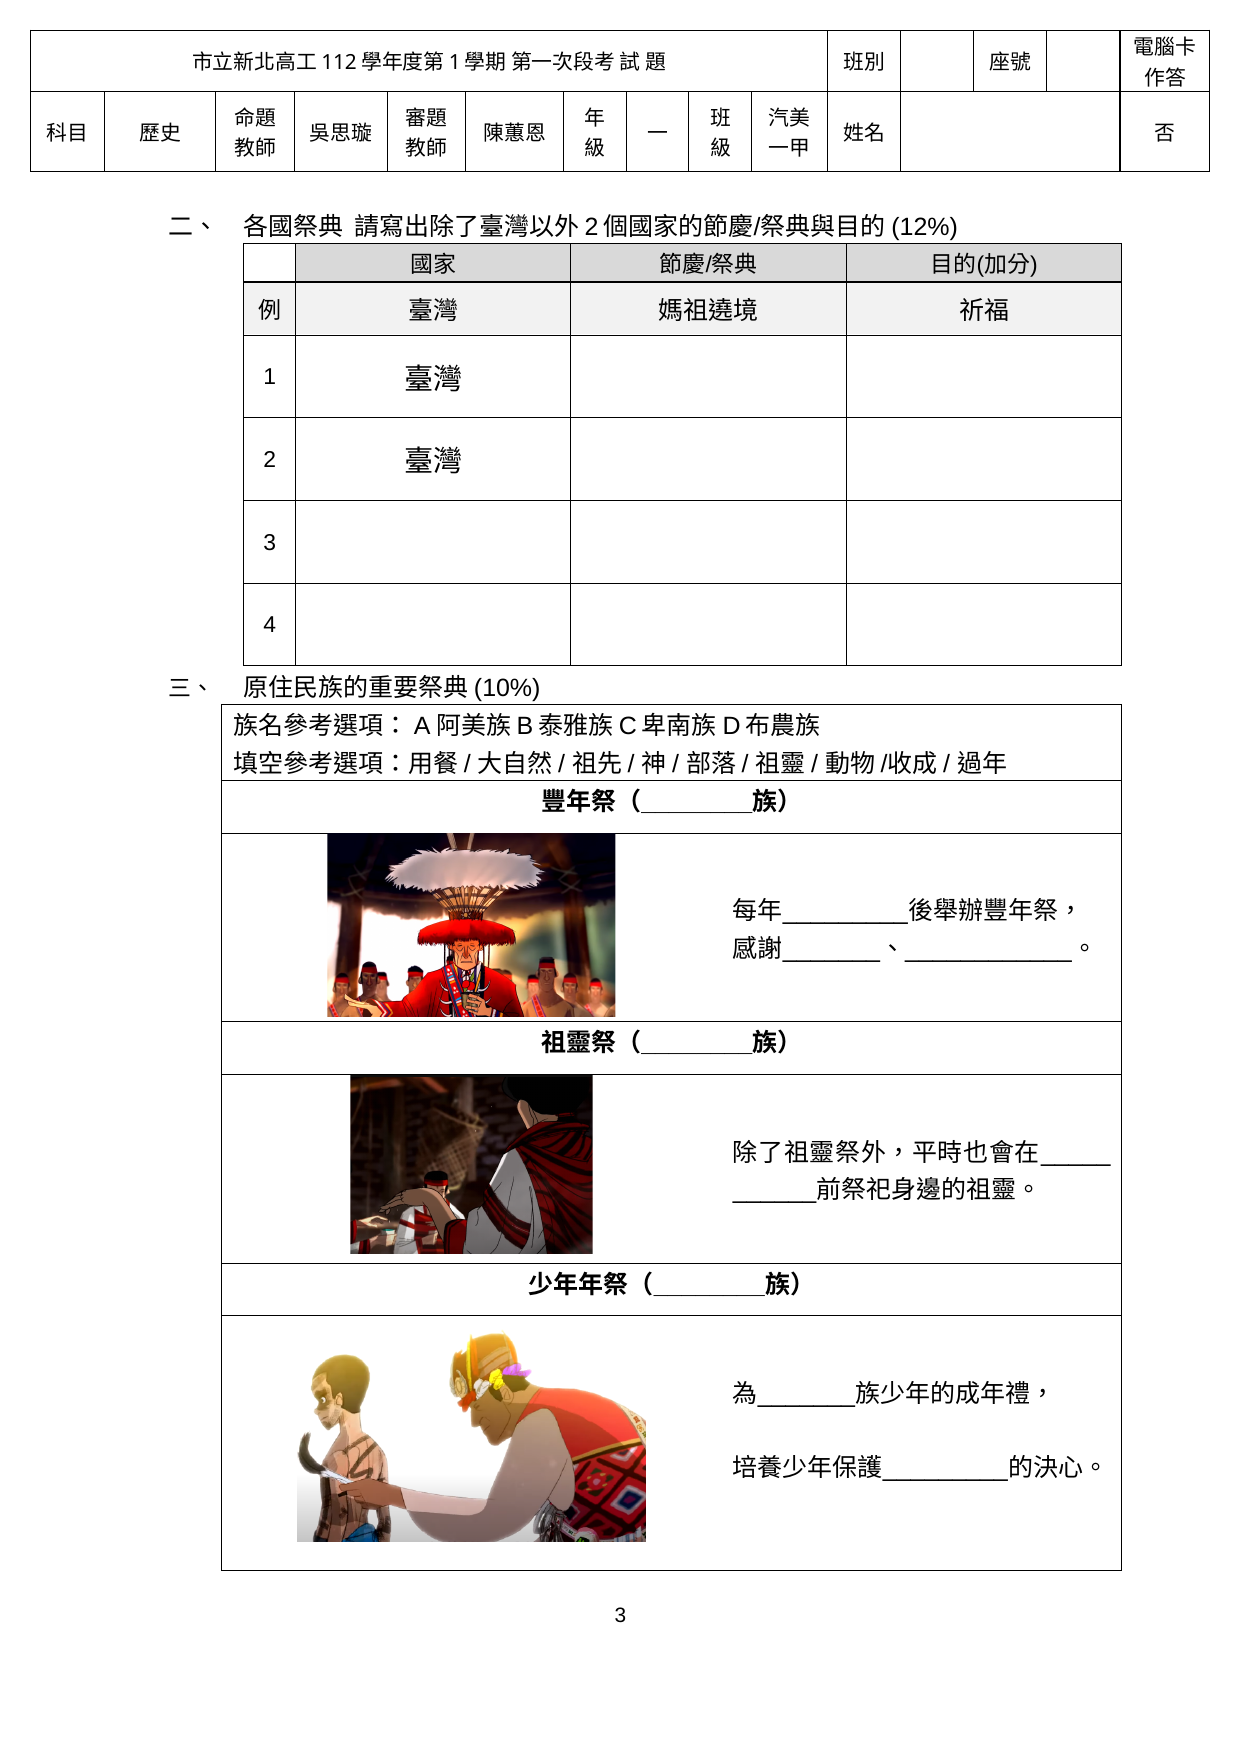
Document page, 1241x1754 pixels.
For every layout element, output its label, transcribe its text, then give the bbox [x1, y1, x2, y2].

list 各國祭典 請寫出除了臺灣以外2個國家的節慶/祭典與目的 (12%) [168, 205, 1122, 243]
table_cell [296, 501, 570, 583]
table_header 國家 [296, 244, 570, 281]
table_cell [847, 501, 1121, 583]
table_cell [571, 501, 846, 583]
table_cell 4 [244, 584, 295, 665]
table_cell 臺灣 [296, 418, 570, 500]
table_cell [571, 336, 846, 417]
table_header 目的(加分) [847, 244, 1121, 281]
table_cell [222, 1316, 721, 1570]
table_cell [847, 584, 1121, 665]
table_cell 為_______族少年的成年禮， 培養少年保護_________的決心。 [721, 1316, 1121, 1570]
table_cell 少年年祭（________族） [222, 1264, 1121, 1315]
table_cell 2 [244, 418, 295, 500]
table_header [244, 244, 295, 281]
table_cell 1 [244, 336, 295, 417]
table_cell 3 [244, 501, 295, 583]
picture [327, 833, 616, 1017]
table_cell [847, 336, 1121, 417]
table_cell 臺灣 [296, 283, 570, 334]
table_cell 祈福 [847, 283, 1121, 334]
table_cell 豐年祭（________族） [222, 781, 1121, 833]
table_cell [222, 834, 721, 1021]
picture [350, 1075, 593, 1254]
picture [297, 1316, 646, 1542]
table_header 節慶/祭典 [571, 244, 846, 281]
table_cell 祖靈祭（________族） [222, 1022, 1121, 1074]
table_cell [296, 584, 570, 665]
list 原住民族的重要祭典 (10%) [168, 666, 1122, 704]
table_header 族名參考選項： A 阿美族 B泰雅族 C卑南族 D布農族 填空參考選項：用餐 / 大自然 / 祖先 / 神 / 部落 / 祖靈 / 動物 /收成 / 過年 [222, 705, 1121, 780]
table_cell 例 [244, 283, 295, 334]
table_cell [571, 418, 846, 500]
table_cell [222, 1075, 721, 1263]
table_cell 媽祖遶境 [571, 283, 846, 334]
table_cell 除了祖靈祭外，平時也會在___________前祭祀身邊的祖靈。 [721, 1075, 1121, 1263]
table_cell [571, 584, 846, 665]
table_cell [847, 418, 1121, 500]
table_cell 臺灣 [296, 336, 570, 417]
table_cell 每年_________後舉辦豐年祭， 感謝_______、____________。 [721, 834, 1121, 1021]
